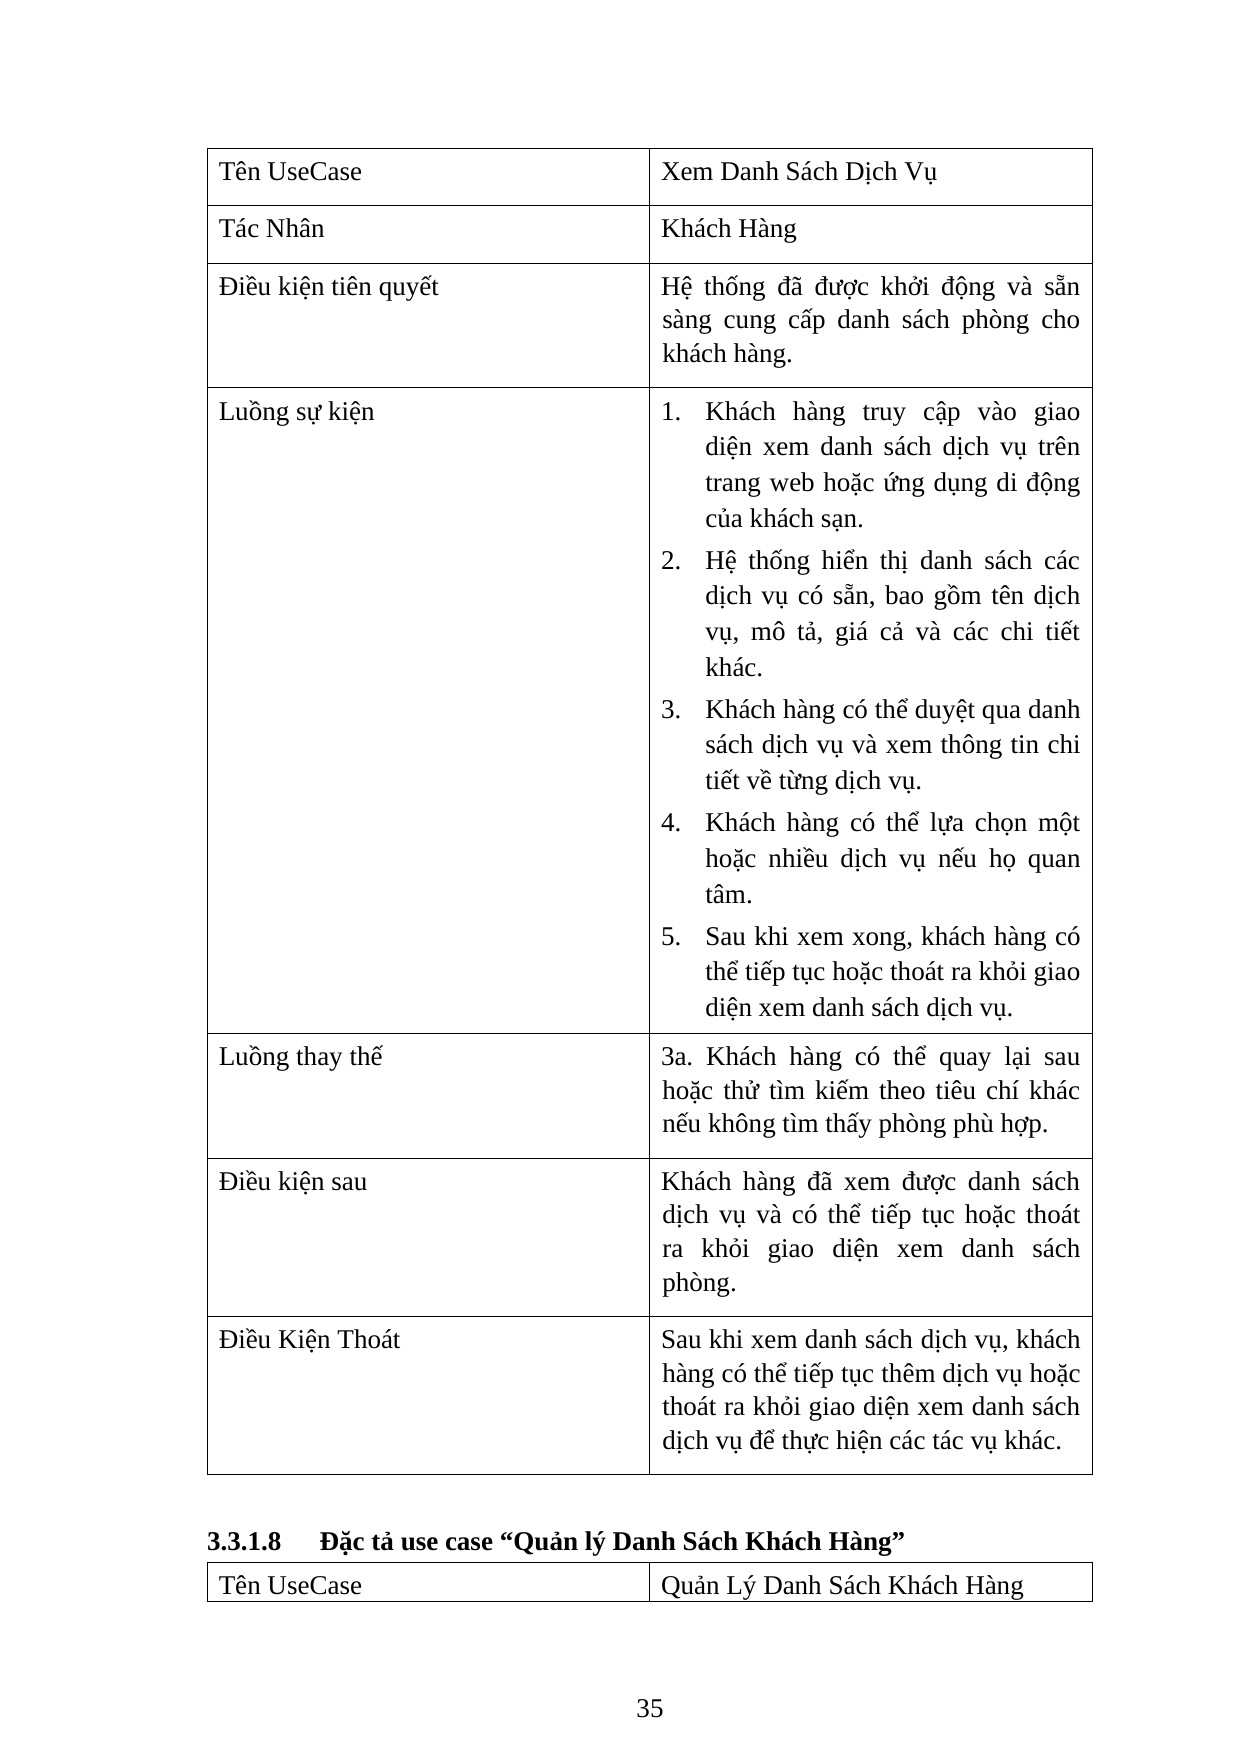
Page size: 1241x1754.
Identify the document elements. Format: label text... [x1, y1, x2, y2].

table_cell Tác Nhân [208, 206, 649, 263]
table_cell Khách Hàng [650, 206, 1092, 263]
table_cell Luồng thay thế [208, 1034, 649, 1158]
table_cell Hệ thống đã được khởi động và sẵn sàng cung cấp danh sách phòng cho khách hàng. [650, 264, 1092, 387]
table_cell 3a. Khách hàng có thể quay lại sau hoặc thử tìm kiếm theo tiêu chí khác nếu không tìm thấy phòng phù hợp. [650, 1034, 1092, 1158]
table_cell Khách hàng truy cập vào giao diện xem danh sách dịch vụ trên trang web hoặc ứng dụng di động của khách sạn. Hệ thống hiển thị danh sách các dịch vụ có sẵn, bao gồm tên dịch vụ, mô tả, giá cả và các chi tiết khác. Khách hàng có thể duyệt qua danh sách dịch vụ và xem thông tin chi tiết về từng dịch vụ. Khách hàng có thể lựa chọn một hoặc nhiều dịch vụ nếu họ quan tâm. Sau khi xem xong, khách hàng có thể tiếp tục hoặc thoát ra khỏi giao diện xem danh sách dịch vụ. [650, 388, 1092, 1033]
list Đặc tả use case “Quản lý Danh Sách Khách Hàng” [207, 1525, 1092, 1556]
table_cell Điều kiện sau [208, 1159, 649, 1316]
table_cell Điều Kiện Thoát [208, 1317, 649, 1474]
table_header Tên UseCase [208, 149, 649, 205]
table_cell Luồng sự kiện [208, 388, 649, 1033]
table_cell Điều kiện tiên quyết [208, 264, 649, 387]
table_header Xem Danh Sách Dịch Vụ [650, 149, 1092, 205]
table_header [650, 1563, 1092, 1601]
table_cell Sau khi xem danh sách dịch vụ, khách hàng có thể tiếp tục thêm dịch vụ hoặc thoát ra khỏi giao diện xem danh sách dịch vụ để thực hiện các tác vụ khác. [650, 1317, 1092, 1474]
table_header Tên UseCase [208, 1563, 649, 1601]
table_cell Khách hàng đã xem được danh sách dịch vụ và có thể tiếp tục hoặc thoát ra khỏi giao diện xem danh sách phòng. [650, 1159, 1092, 1316]
